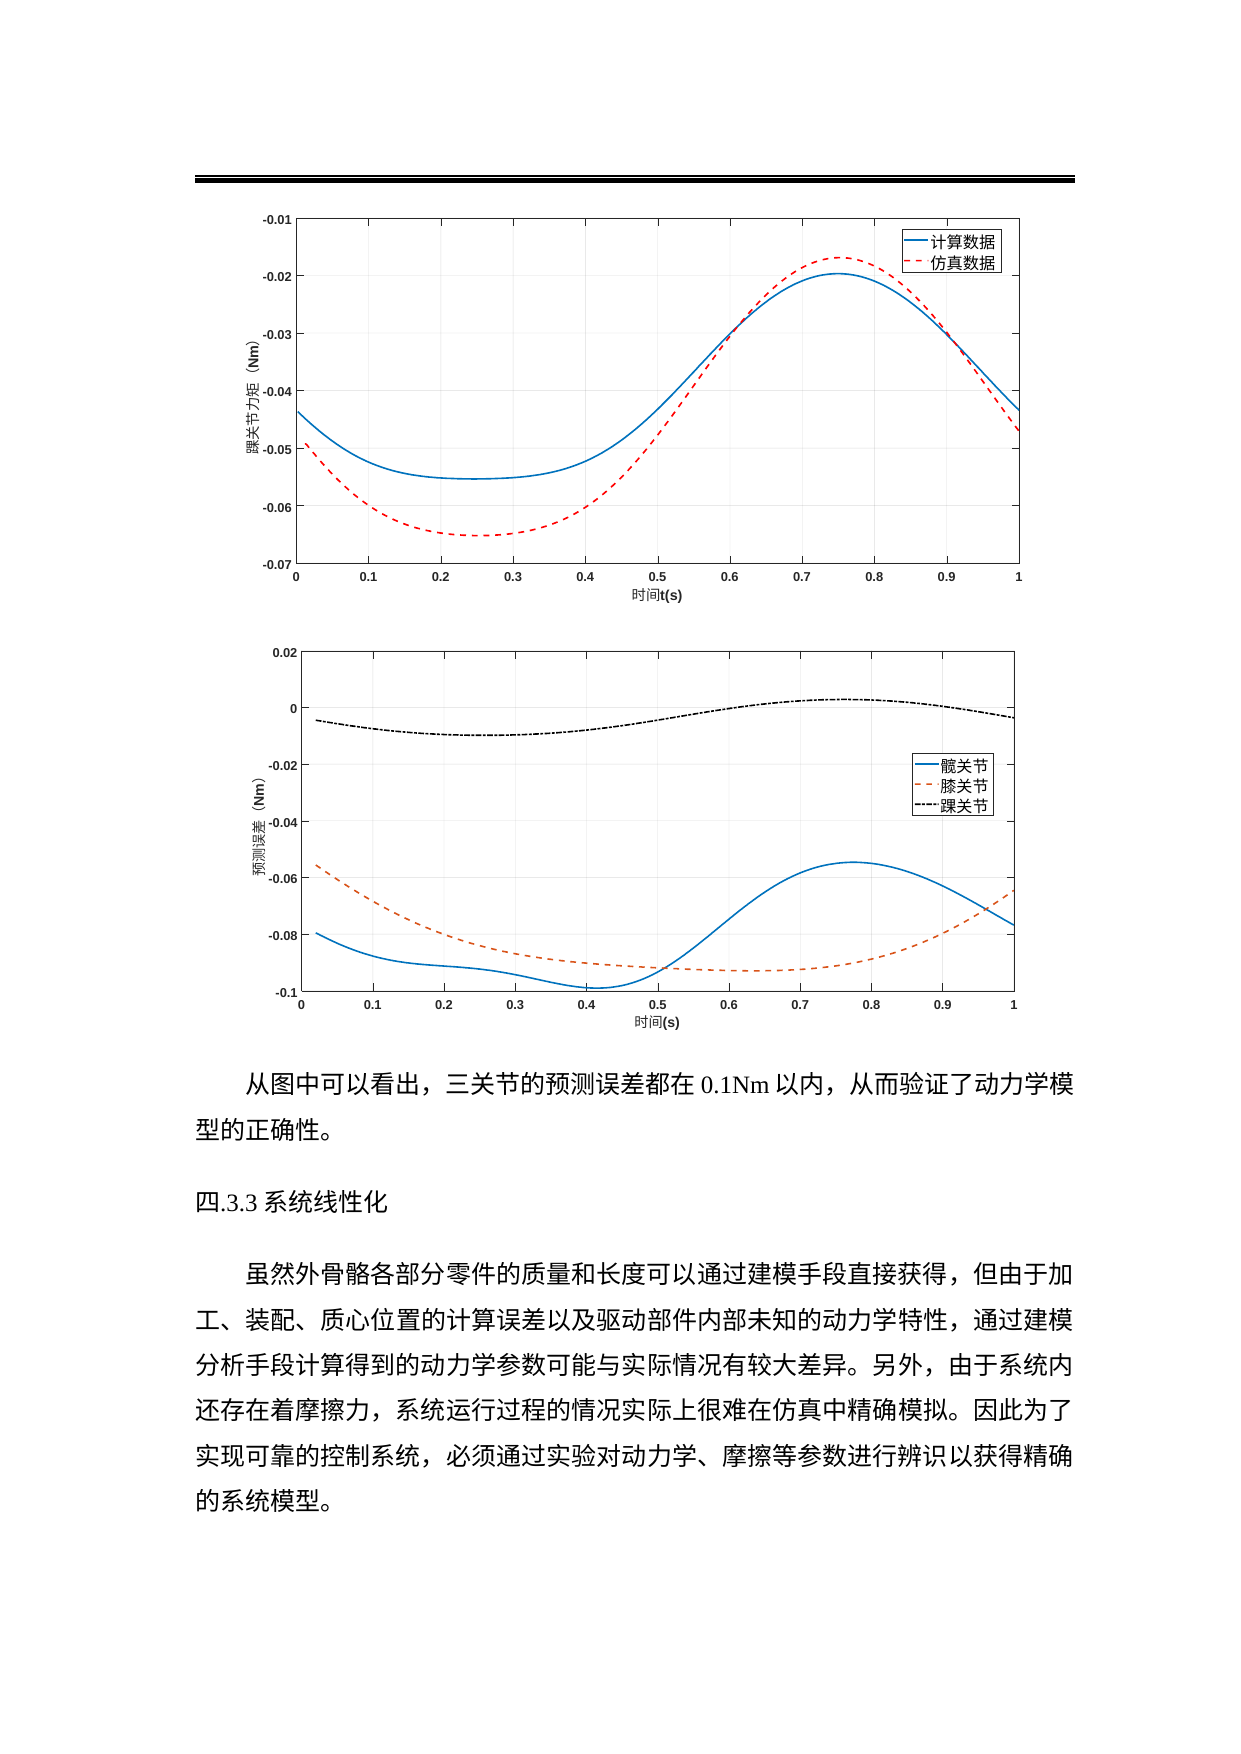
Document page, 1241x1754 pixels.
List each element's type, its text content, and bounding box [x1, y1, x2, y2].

subtitle 系统线性化 [195, 1182, 1075, 1219]
text 虽然外骨骼各部分零件的质量和长度可以通过建模手段直接获得，但由于加工、装配、质心位置的计算误差以及驱动部件内部未知的动力学特性，通过建模分析手段计算得到的动力学参数可能与实际情况有较大差异。另外，由于系统内还存在着摩擦力，系统运行过程的情况实际上很难在仿真中精确模拟。因此为了实现可靠的控制系统，必须通过实验对动力学、摩擦等参数进行辨识以获得精确的系统模型。 [195, 1255, 1075, 1518]
text 从图中可以看出，三关节的预测误差都在0.1Nm以内，从而验证了动力学模型的正确性。 [195, 1065, 1075, 1146]
